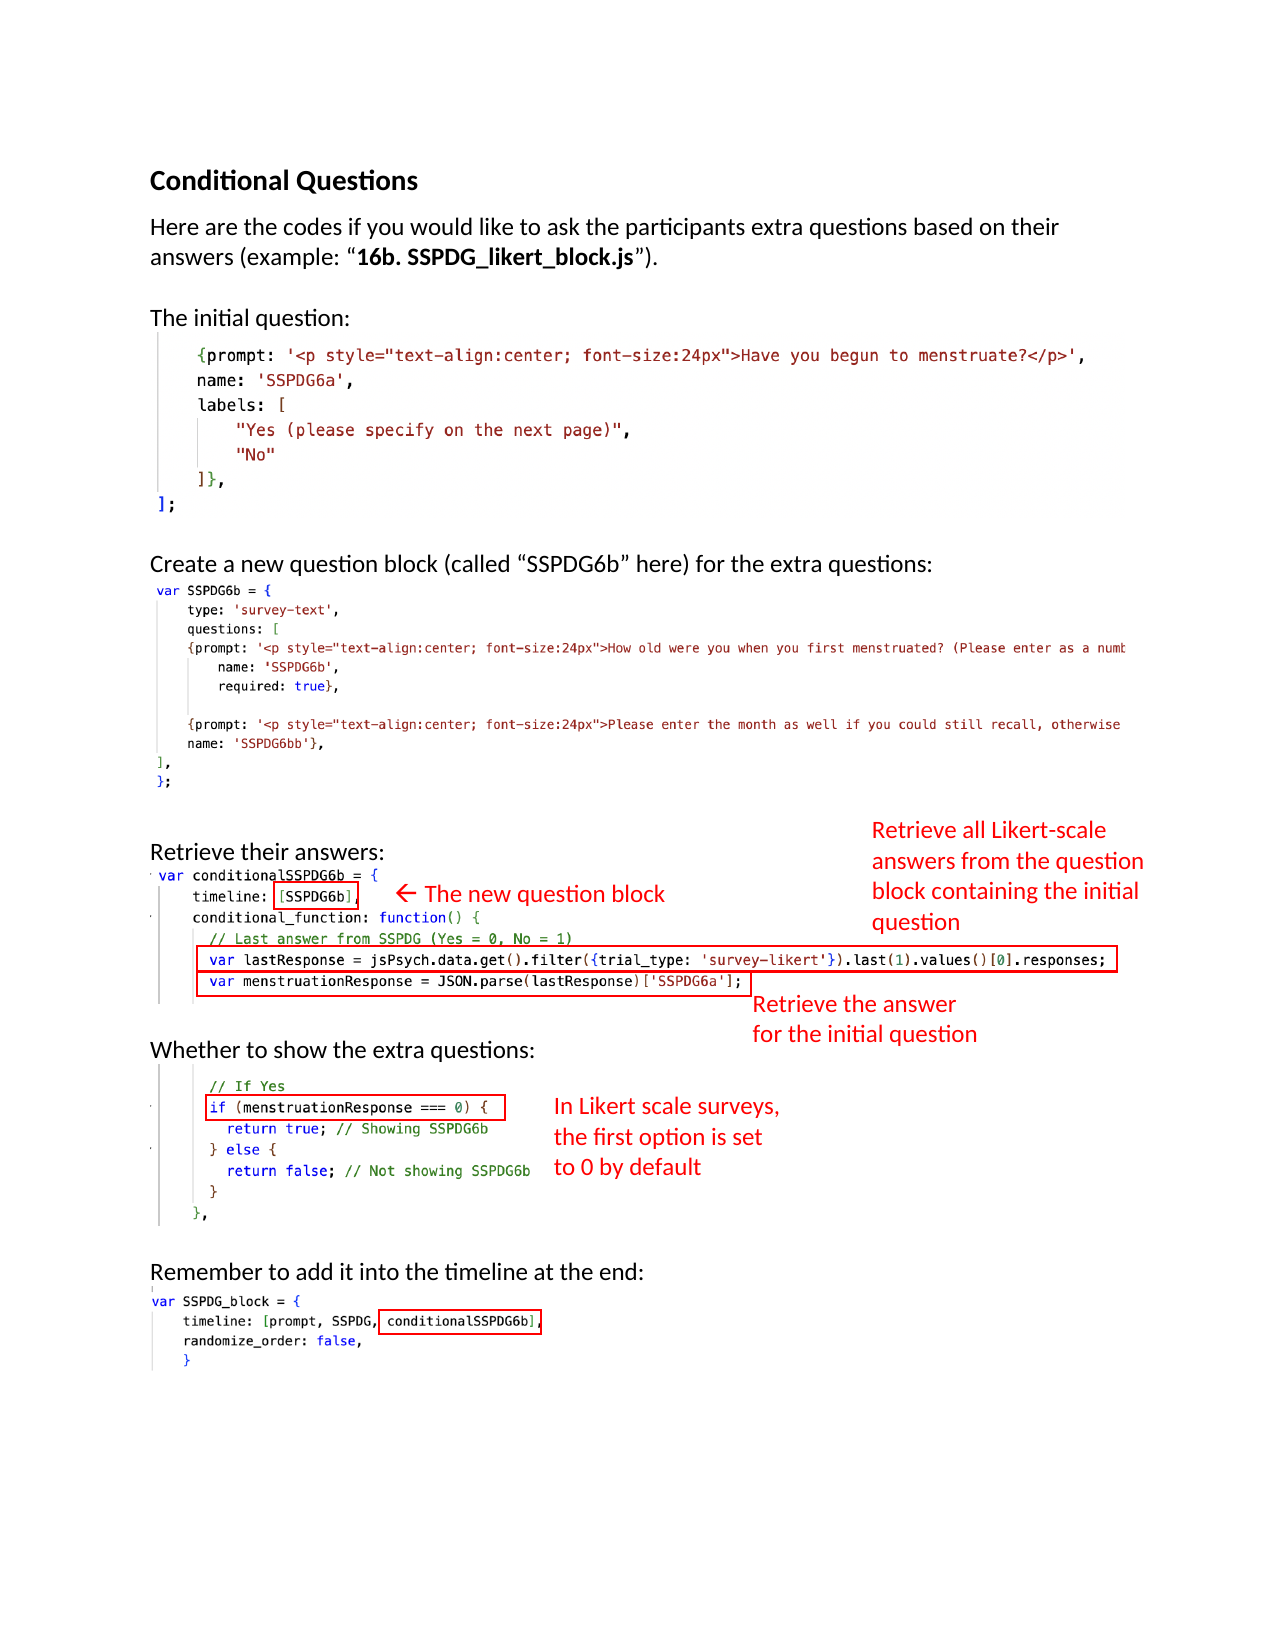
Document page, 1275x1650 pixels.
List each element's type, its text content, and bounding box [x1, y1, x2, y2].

picture [150, 578, 1125, 806]
subtitle Conditional Questions [150, 162, 1125, 198]
text The initial question: [150, 302, 1125, 332]
text Create a new question block (called “SSPDG6b” here) for the extra questions: [150, 548, 1125, 578]
picture [150, 1064, 540, 1226]
picture [150, 1286, 565, 1378]
text Retrieve their answers: [150, 836, 1125, 866]
picture [150, 332, 1125, 518]
picture [150, 866, 1125, 1004]
text Whether to show the extra questions: [150, 1034, 1125, 1065]
text Here are the codes if you would like to ask the participants extra questions based on their answers (example: “16b. SSPDG_likert_block.js”). [150, 211, 1125, 272]
text Remember to add it into the timeline at the end: [150, 1256, 1125, 1286]
